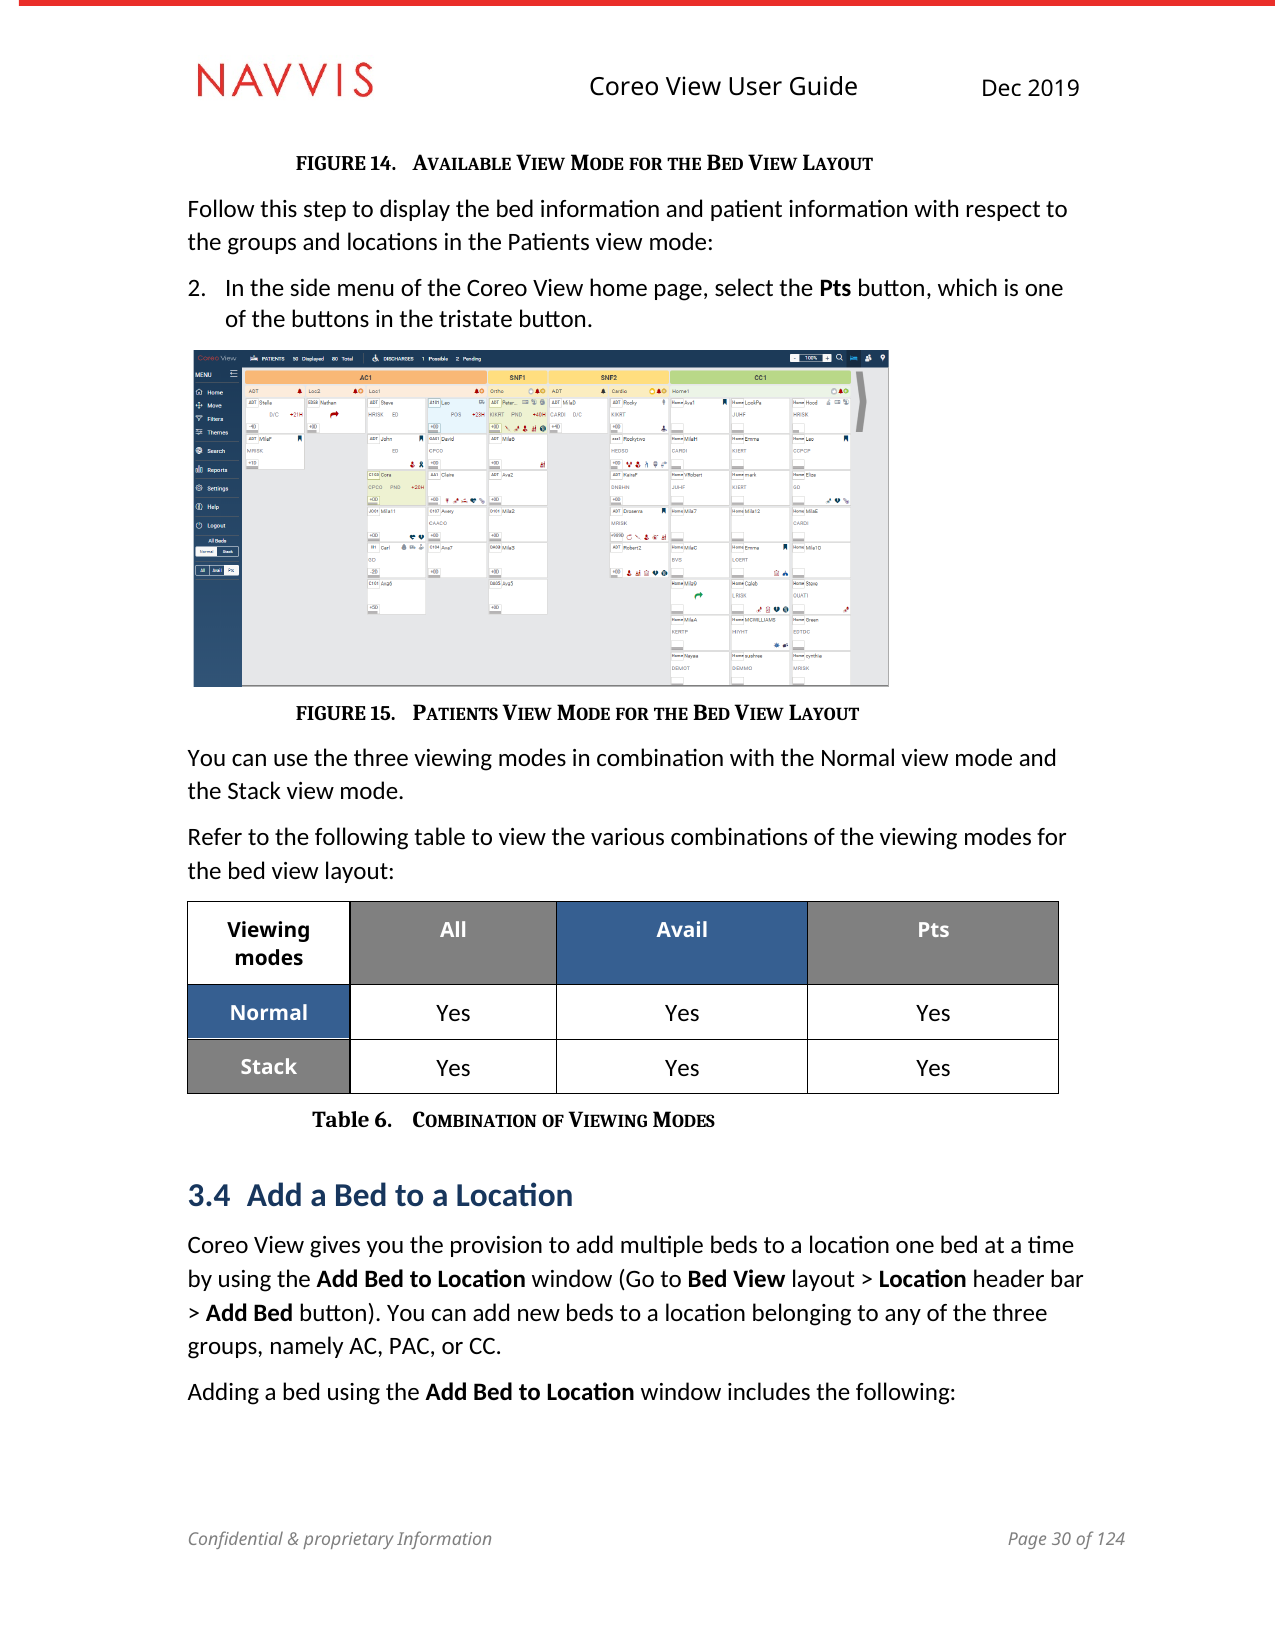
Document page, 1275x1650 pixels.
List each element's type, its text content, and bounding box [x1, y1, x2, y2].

table_header All [351, 902, 556, 984]
table_cell Normal [188, 985, 349, 1038]
table_header Viewing modes [188, 902, 349, 984]
picture [187, 55, 383, 104]
table_cell Yes [808, 1040, 1058, 1093]
table_cell Stack [188, 1040, 349, 1093]
text Adding a bed using the Add Bed to Location window includes the following: [187, 1376, 1087, 1407]
table_cell Yes [808, 985, 1058, 1038]
table_cell Yes [351, 985, 556, 1038]
text Combination of Viewing Modes [312, 1107, 1087, 1133]
table_cell Yes [351, 1040, 556, 1093]
table_cell Yes [557, 1040, 807, 1093]
table_header Avail [557, 902, 807, 984]
list In the side menu of the Coreo View home page, select the Pts button, which is one of the buttons in the tristate button. [187, 272, 1087, 333]
text Available View Mode for the Bed View Layout [296, 150, 1087, 176]
text You can use the three viewing modes in combination with the Normal view mode and the Stack view mode. [187, 742, 1087, 806]
text Follow this step to display the bed information and patient information with respect to the groups and locations in the Patients view mode: [187, 193, 1087, 257]
picture [193, 350, 889, 687]
subtitle Add a Bed to a Location [187, 1174, 1087, 1215]
text Coreo View gives you the provision to add multiple beds to a location one bed at a time by using the Add Bed to Location window (Go to Bed View layout > Location header bar > Add Bed button). You can add new beds to a location belonging to any of the three groups, namely AC, PAC, or CC. [187, 1229, 1087, 1361]
table_header Pts [808, 902, 1058, 984]
table_cell Yes [557, 985, 807, 1038]
text Patients View Mode for the Bed View Layout [296, 699, 1087, 726]
text Refer to the following table to view the various combinations of the viewing modes for the bed view layout: [187, 822, 1087, 886]
